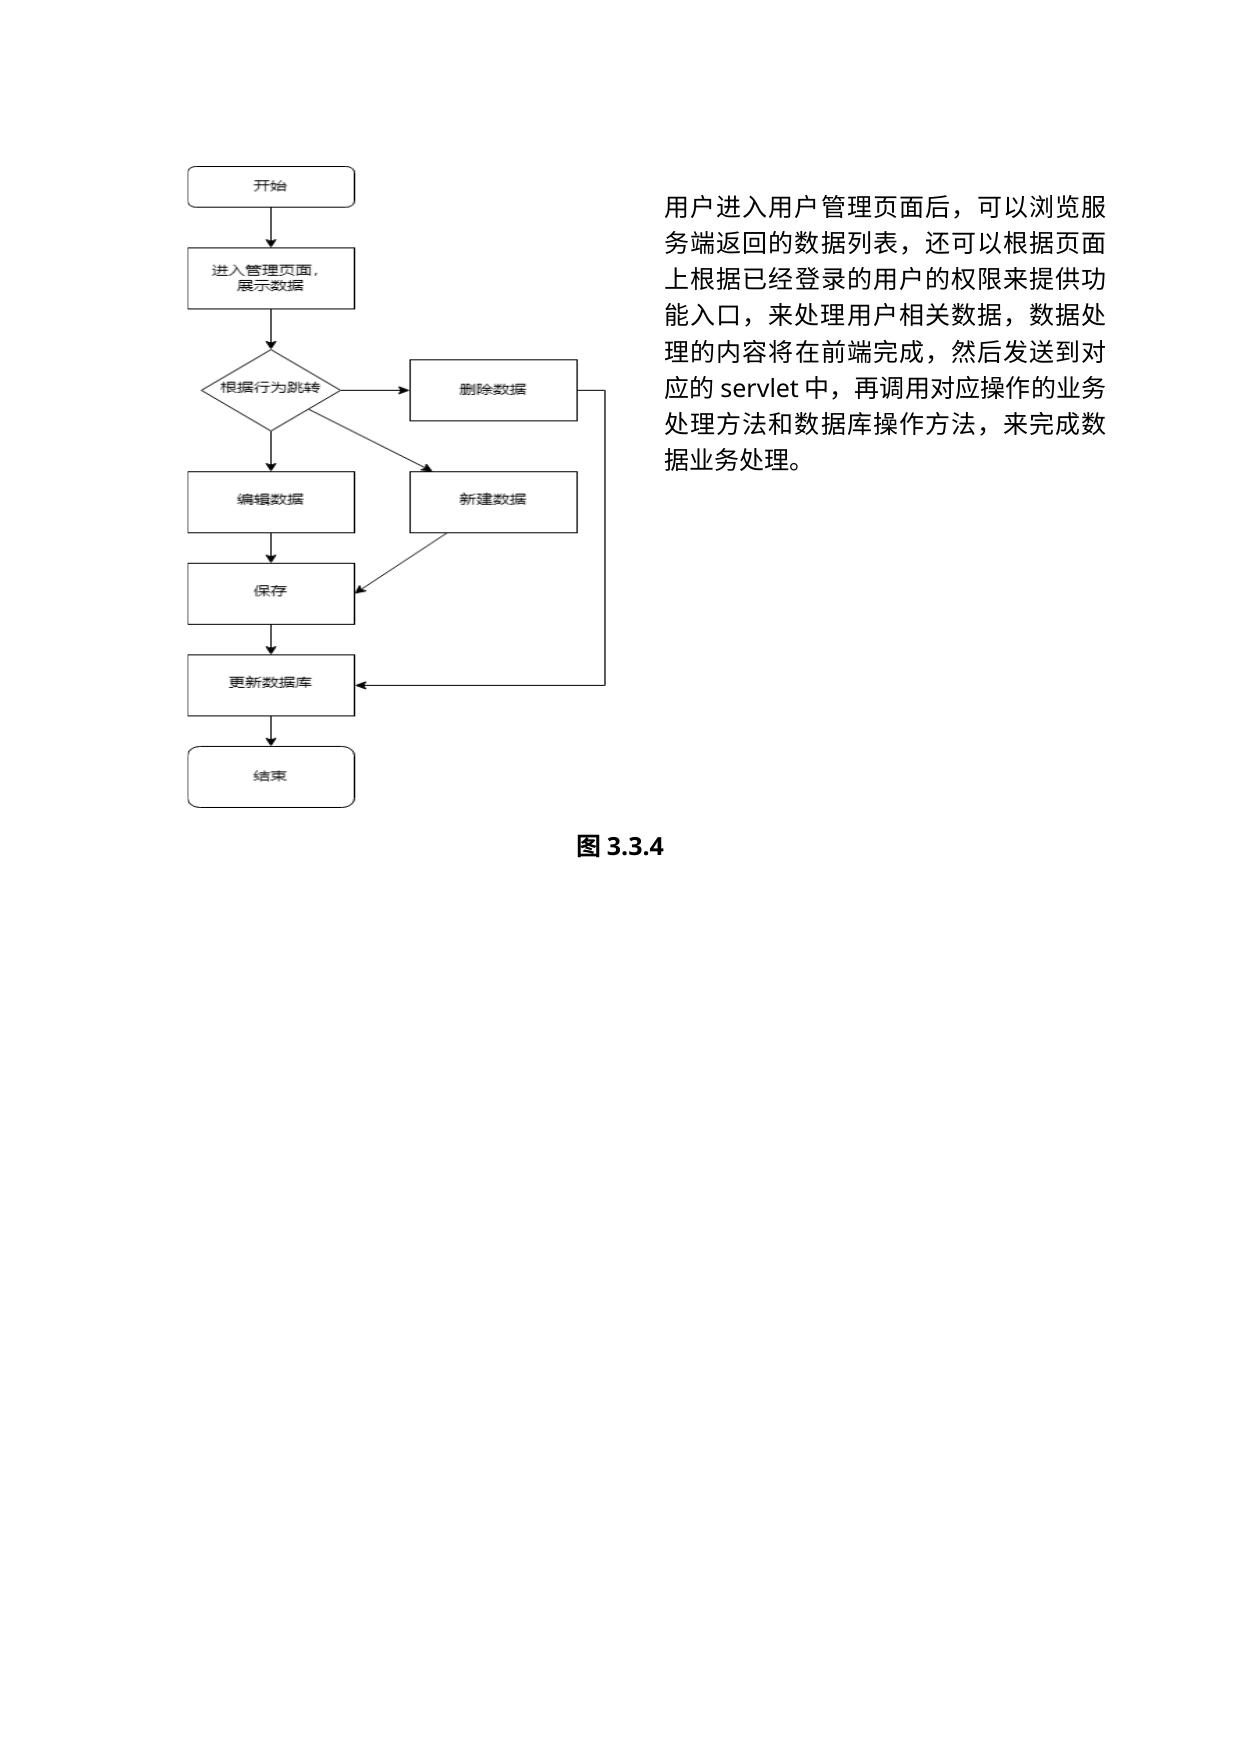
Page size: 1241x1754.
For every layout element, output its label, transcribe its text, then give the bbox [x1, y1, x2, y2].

text 图3.3.4 [187, 812, 1053, 877]
picture [187, 166, 617, 808]
